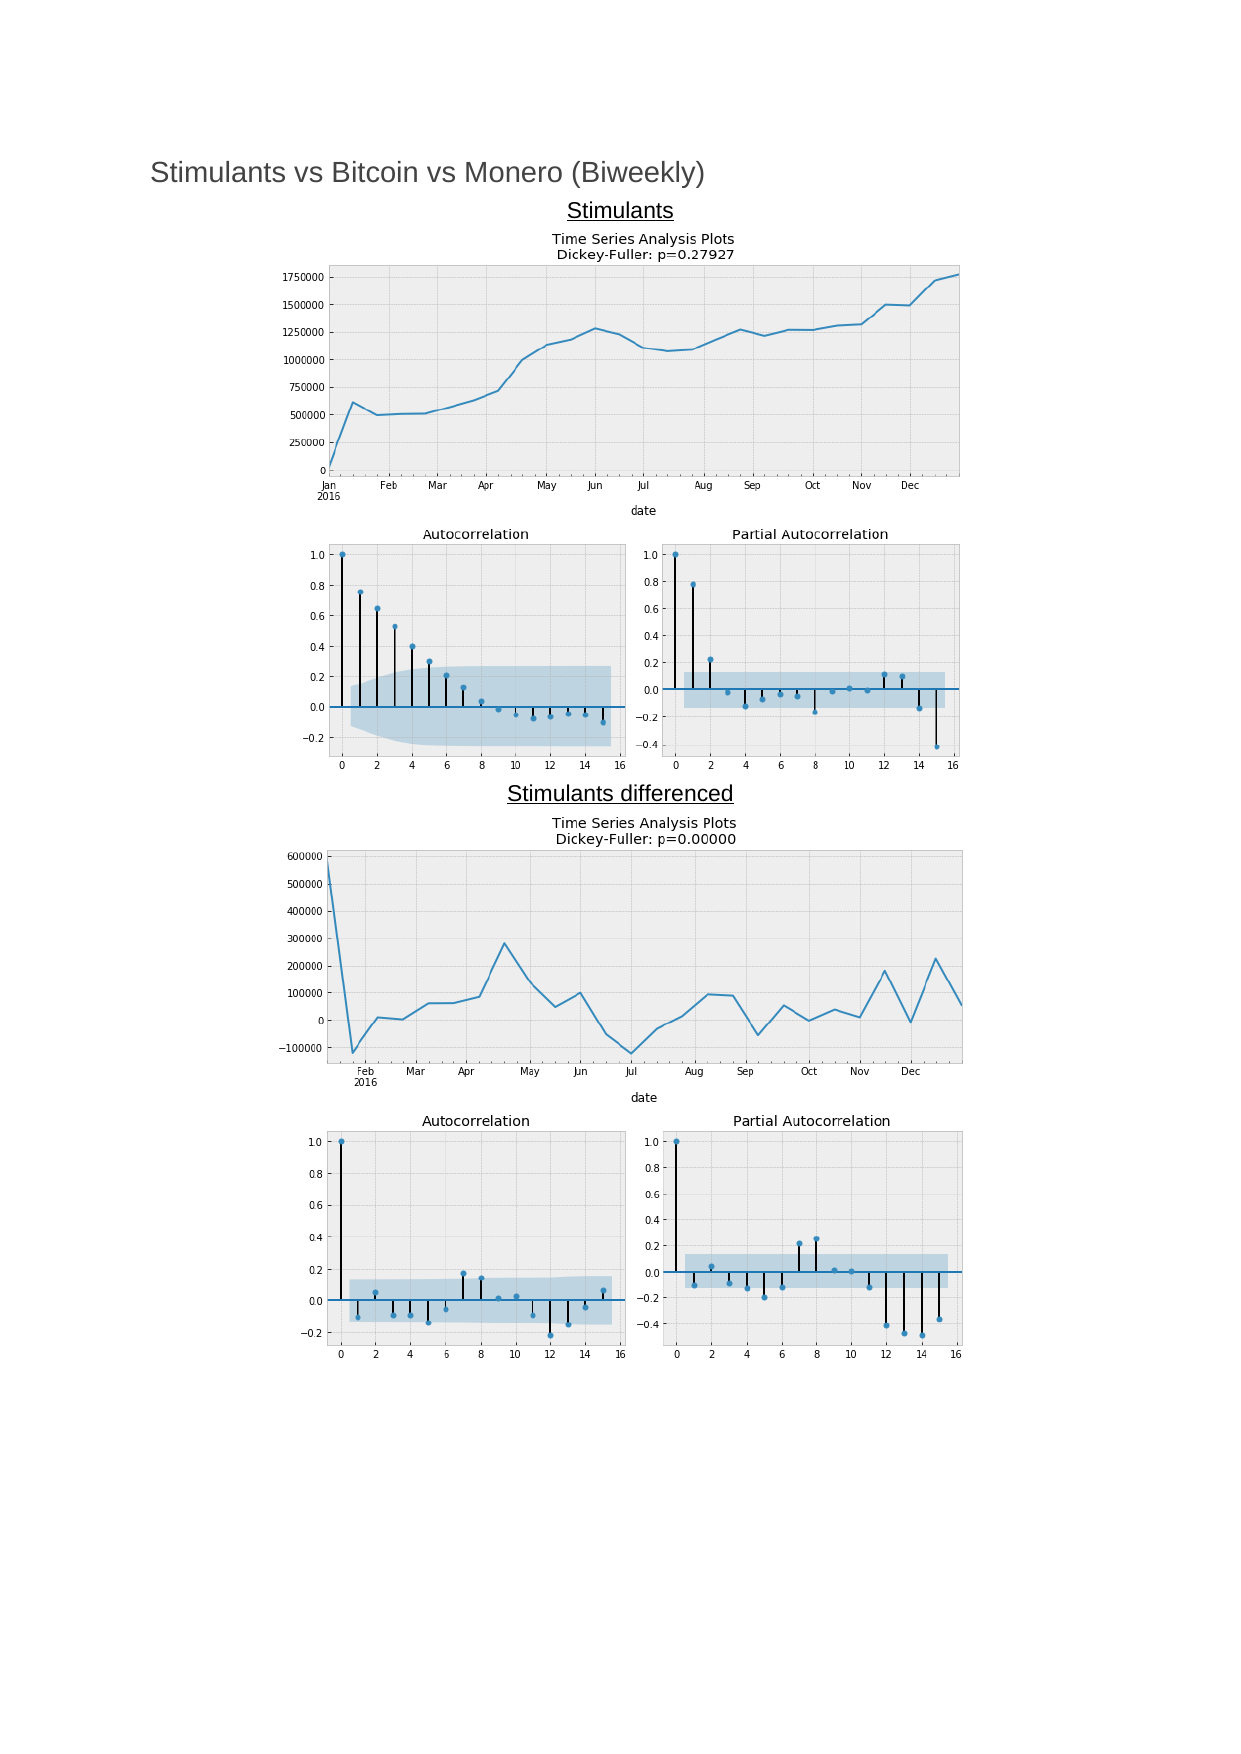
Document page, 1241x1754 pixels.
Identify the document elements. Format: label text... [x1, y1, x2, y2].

text Stimulants differenced [150, 780, 1090, 806]
picture [275, 227, 965, 776]
text Stimulants [150, 197, 1090, 223]
picture [271, 810, 969, 1365]
subtitle Stimulants vs Bitcoin vs Monero (Biweekly) [150, 155, 1090, 188]
